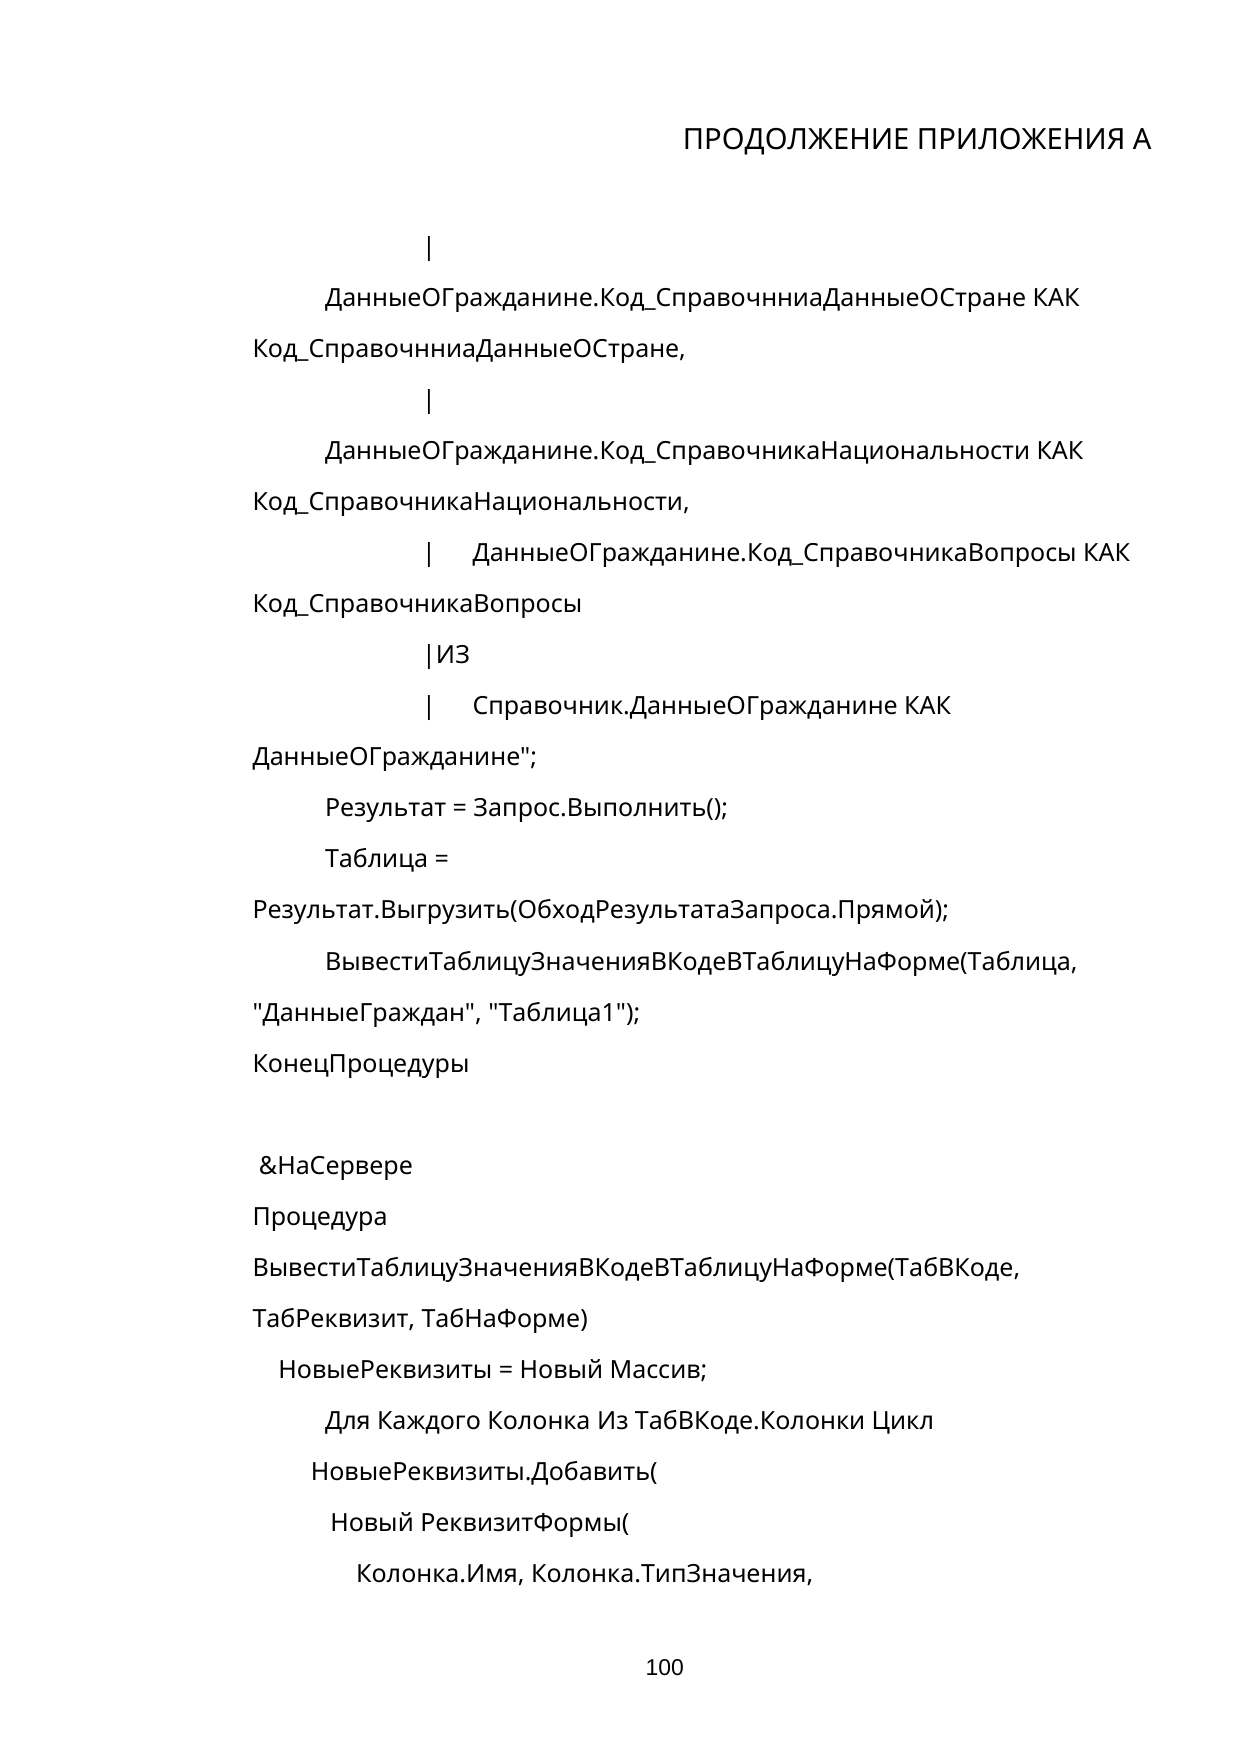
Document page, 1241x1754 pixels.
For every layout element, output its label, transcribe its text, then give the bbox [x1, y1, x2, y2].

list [252, 1403, 1152, 1437]
list НовыеРеквизиты = Новый Массив; [252, 1352, 1152, 1386]
list Процедура ВывестиТаблицуЗначенияВКодеВТаблицуНаФорме(ТабВКоде, ТабРеквизит, ТабНаФорме) [252, 1198, 1152, 1334]
list | ДанныеОГражданине.Код_СправочникаВопросы КАК Код_СправочникаВопросы [252, 535, 1152, 620]
list КонецПроцедуры [252, 1045, 1152, 1079]
list | ДанныеОГражданине.Код_СправочнниаДанныеОСтране КАК Код_СправочнниаДанныеОСтране, [252, 229, 1152, 365]
list Результат = Запрос.Выполнить(); [252, 790, 1152, 824]
list |ИЗ [252, 637, 1152, 671]
list Колонка.Имя, Колонка.ТипЗначения, [252, 1556, 1152, 1590]
list Новый РеквизитФормы( [252, 1505, 1152, 1539]
list Таблица = Результат.Выгрузить(ОбходРезультатаЗапроса.Прямой); [252, 841, 1152, 926]
list ВывестиТаблицуЗначенияВКодеВТаблицуНаФорме(Таблица, "ДанныеГраждан", "Таблица1"); [252, 943, 1152, 1028]
list | ДанныеОГражданине.Код_СправочникаНациональности КАК Код_СправочникаНациональности, [252, 382, 1152, 518]
list | Справочник.ДанныеОГражданине КАК ДанныеОГражданине"; [252, 688, 1152, 773]
list НовыеРеквизиты.Добавить( [252, 1454, 1152, 1488]
list ПРОДОЛЖЕНИЕ ПРИЛОЖЕНИЯ А [177, 118, 1152, 158]
list &НаСервере [252, 1147, 1152, 1181]
